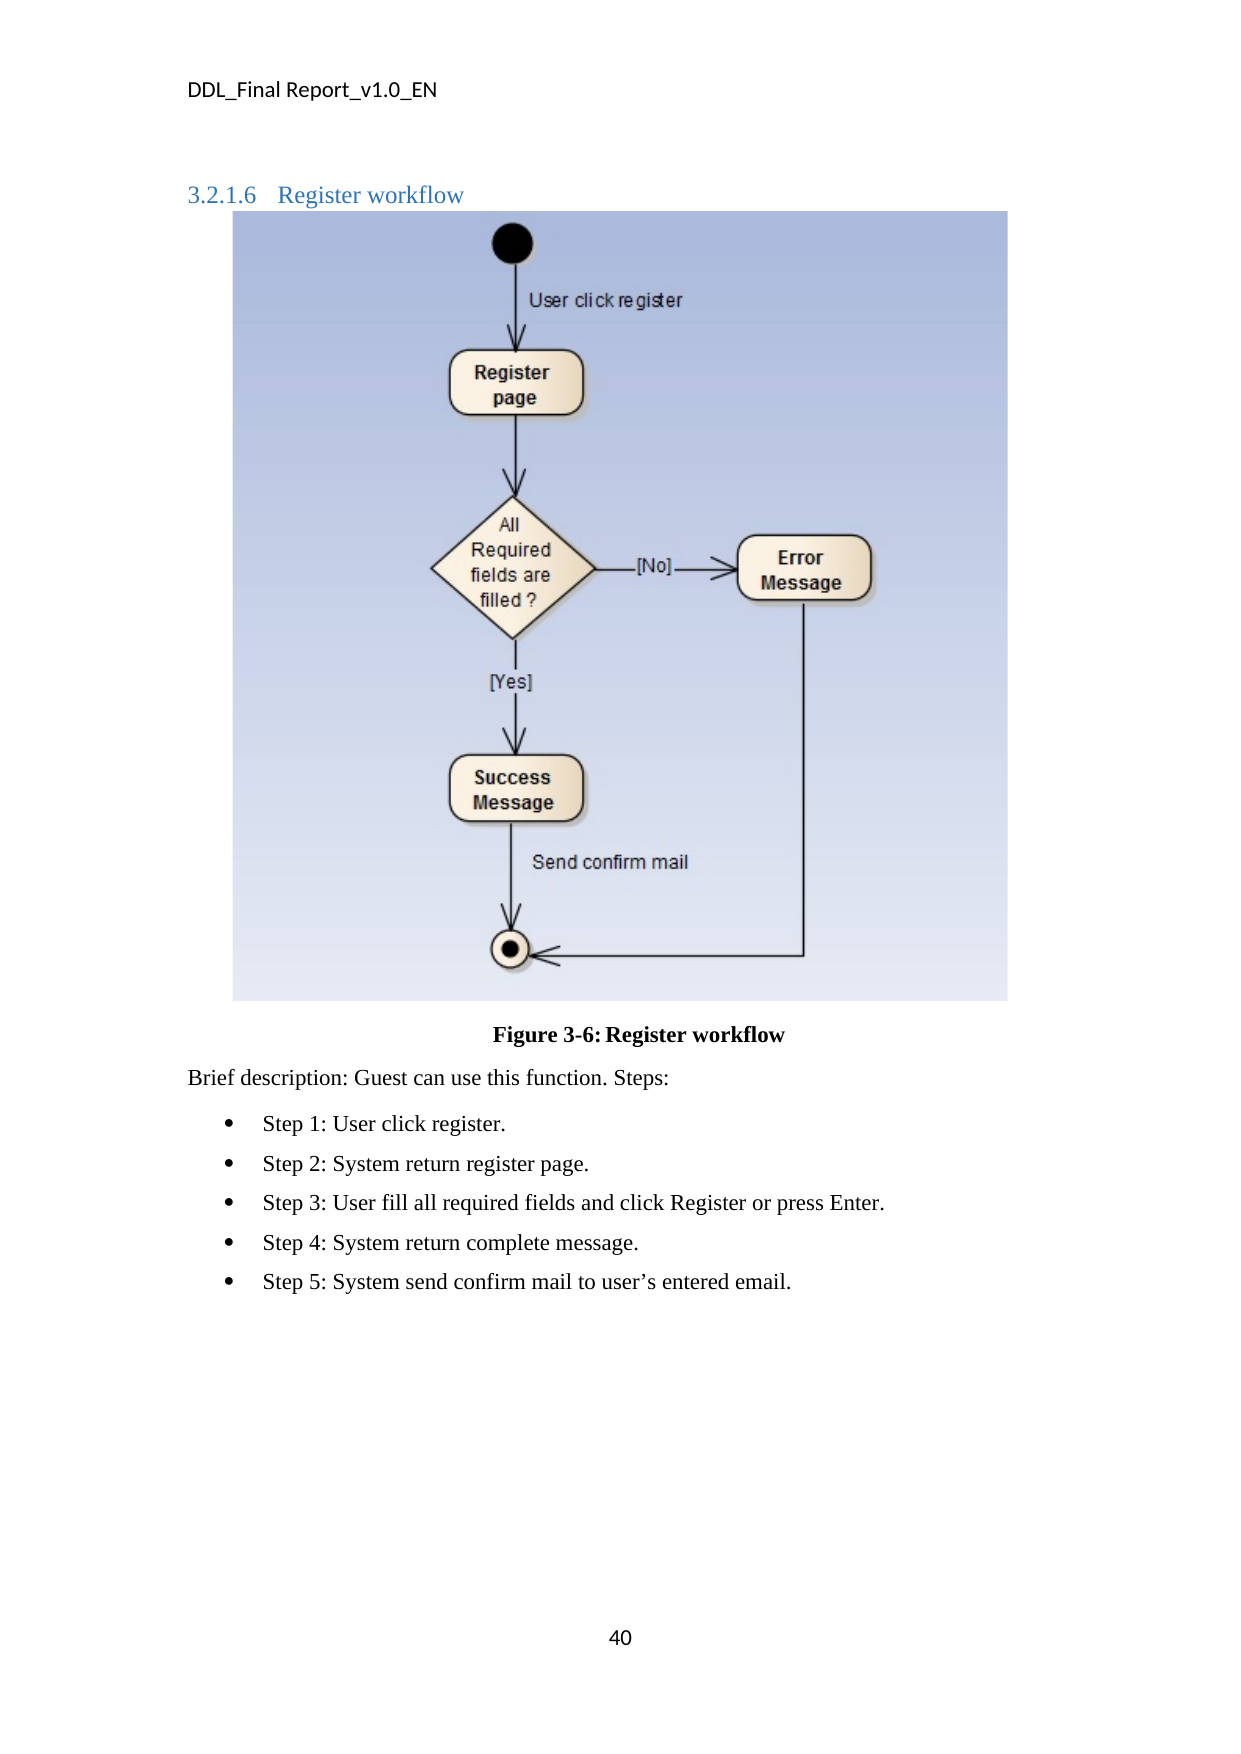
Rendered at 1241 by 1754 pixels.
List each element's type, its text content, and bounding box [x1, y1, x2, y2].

subtitle Register workflow [187, 180, 1053, 209]
list Step 4: System return complete message. [225, 1229, 1053, 1255]
picture [232, 211, 1008, 1001]
list Step 5: System send confirm mail to user’s entered email. [225, 1268, 1053, 1295]
text Brief description: Guest can use this function. Steps: [187, 1064, 1053, 1090]
text Register workflow [225, 1021, 1053, 1047]
list Step 1: User click register. [225, 1111, 1053, 1137]
list Step 3: User fill all required fields and click Register or press Enter. [225, 1189, 1053, 1216]
list Step 2: System return register page. [225, 1150, 1053, 1176]
